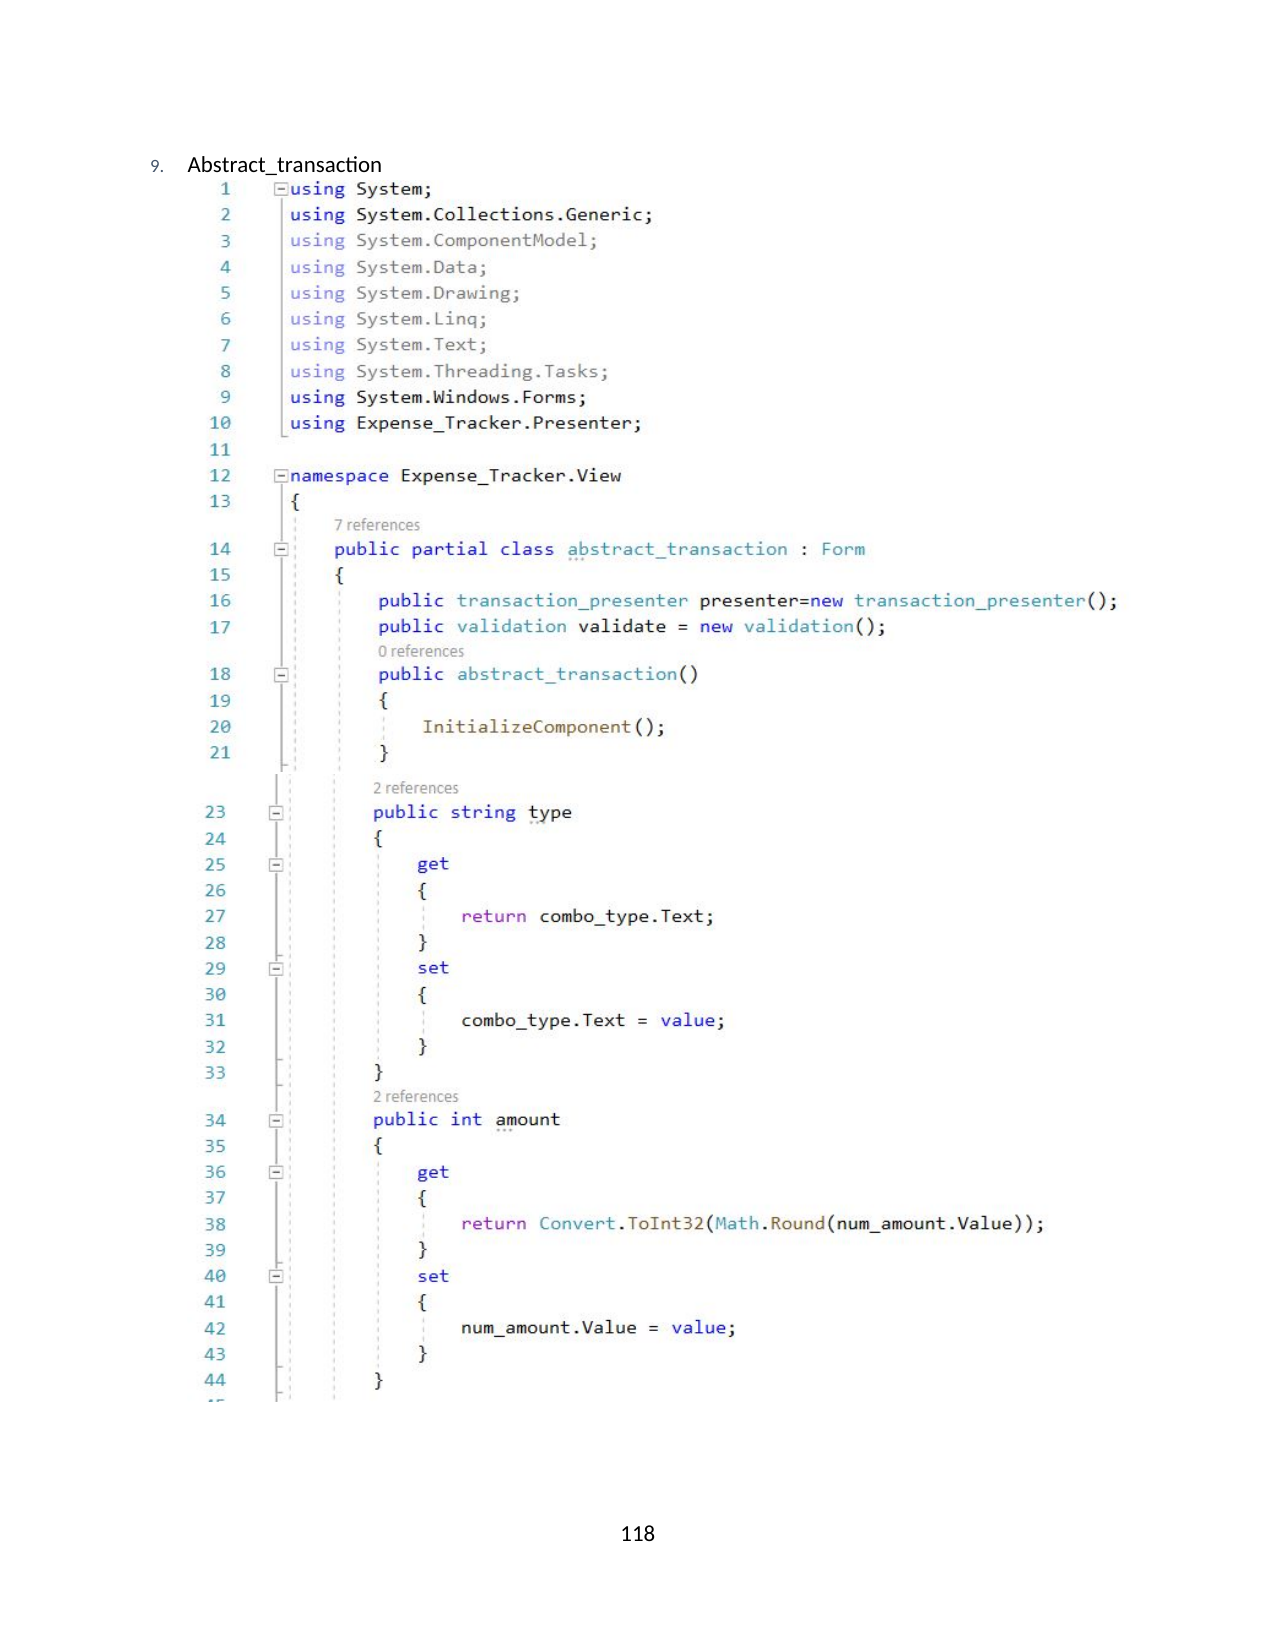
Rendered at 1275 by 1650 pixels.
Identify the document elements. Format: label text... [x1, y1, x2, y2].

picture [187, 774, 1162, 1402]
picture [187, 180, 1162, 772]
